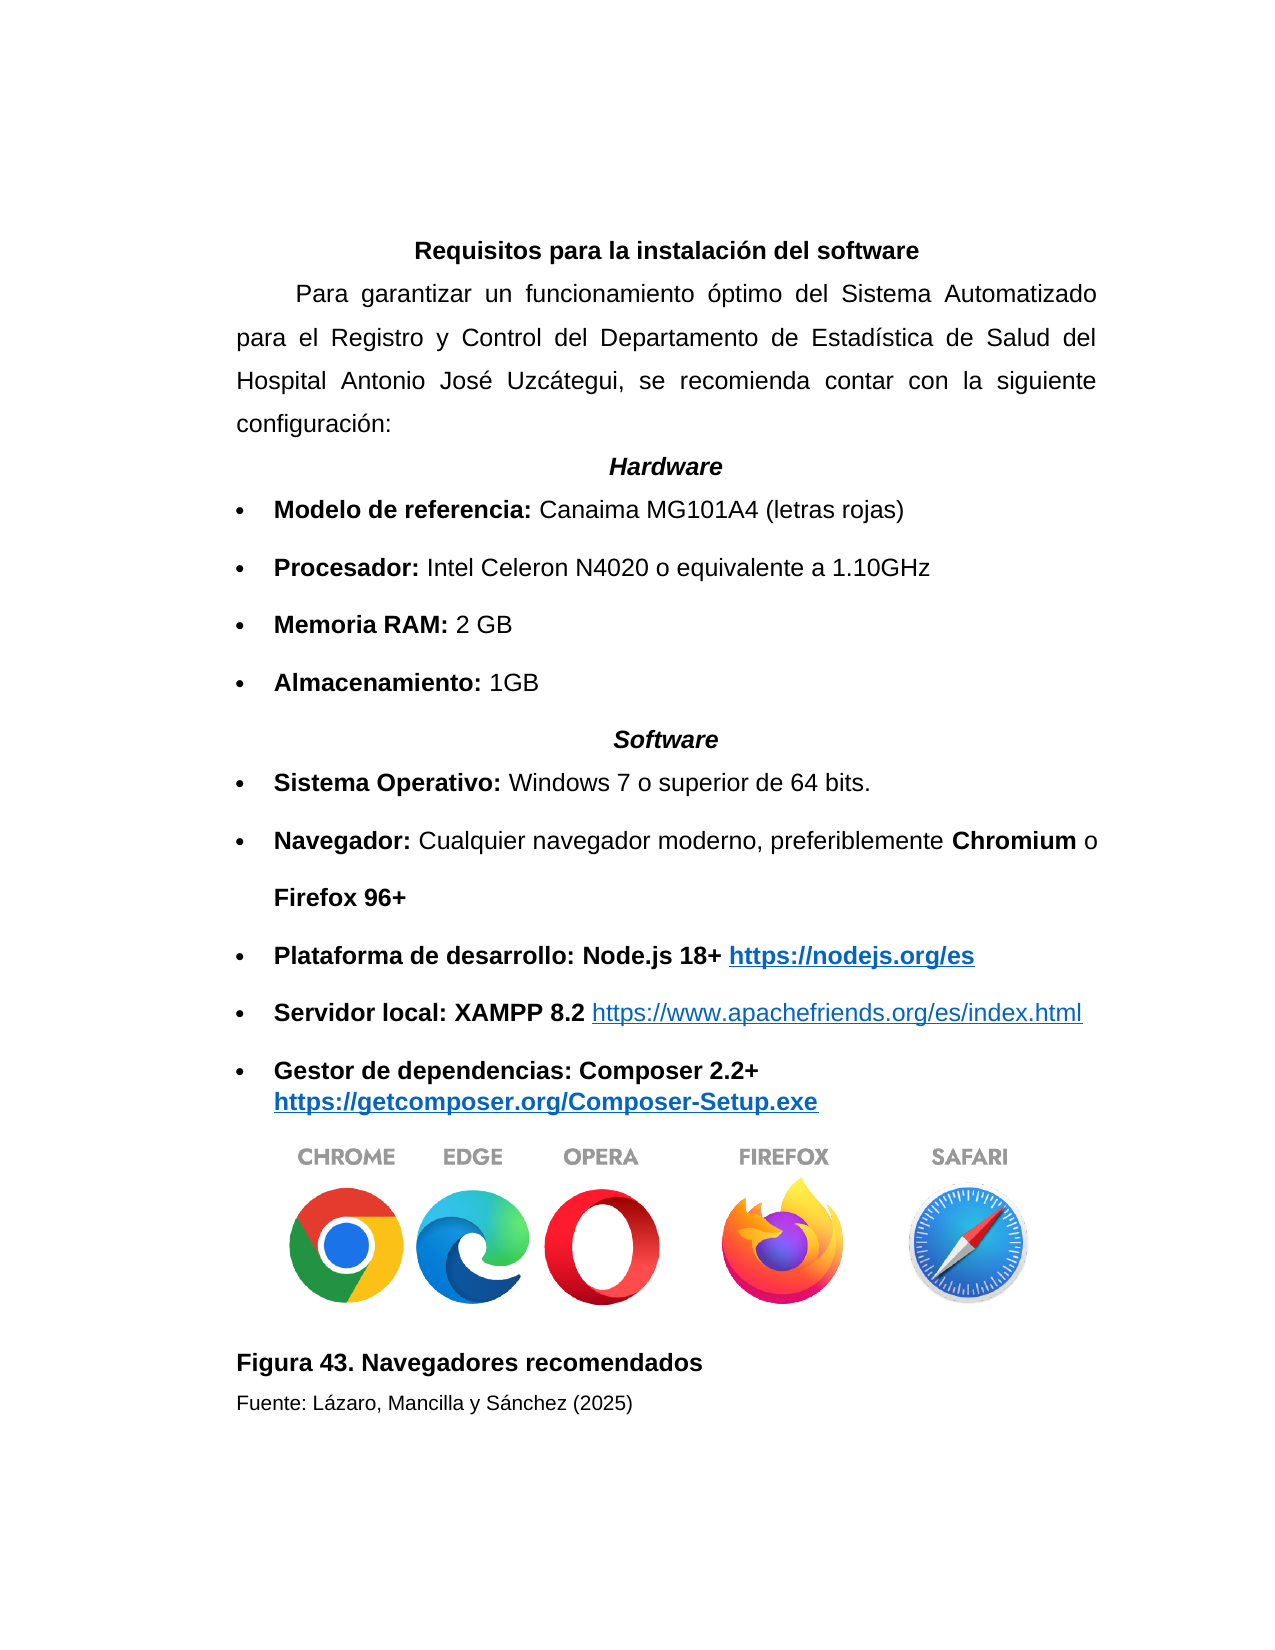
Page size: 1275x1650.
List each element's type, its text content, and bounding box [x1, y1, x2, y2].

subtitle Requisitos para la instalación del software [236, 236, 1098, 265]
text Fuente: Lázaro, Mancilla y Sánchez (2025) [236, 1391, 1098, 1414]
text Para garantizar un funcionamiento óptimo del Sistema Automatizado para el Registro y Control del Departamento de Estadística de Salud del Hospital Antonio José Uzcátegui, se recomienda contar con la siguiente configuración: [236, 279, 1098, 437]
subtitle Hardware [236, 452, 1098, 481]
list Navegador: Cualquier navegador moderno, preferiblemente Chromium o Firefox 96+ [236, 826, 1098, 912]
text Figura 43. Navegadores recomendados [236, 1347, 1098, 1376]
list Plataforma de desarrollo: Node.js 18+ https://nodejs.org/es [236, 941, 1098, 969]
list Memoria RAM: 2 GB [236, 610, 1098, 639]
list Servidor local: XAMPP 8.2 https://www.apachefriends.org/es/index.html [236, 998, 1098, 1027]
list Gestor de dependencias: Composer 2.2+ https://getcomposer.org/Composer-Setup.exe [236, 1056, 1098, 1115]
list Almacenamiento: 1GB [236, 667, 1098, 696]
list Sistema Operativo: Windows 7 o superior de 64 bits. [236, 768, 1098, 797]
list Modelo de referencia: Canaima MG101A4 (letras rojas) [236, 495, 1098, 524]
list Procesador: Intel Celeron N4020 o equivalente a 1.10GHz [236, 552, 1098, 581]
subtitle Software [236, 725, 1098, 754]
picture [236, 1117, 1098, 1334]
